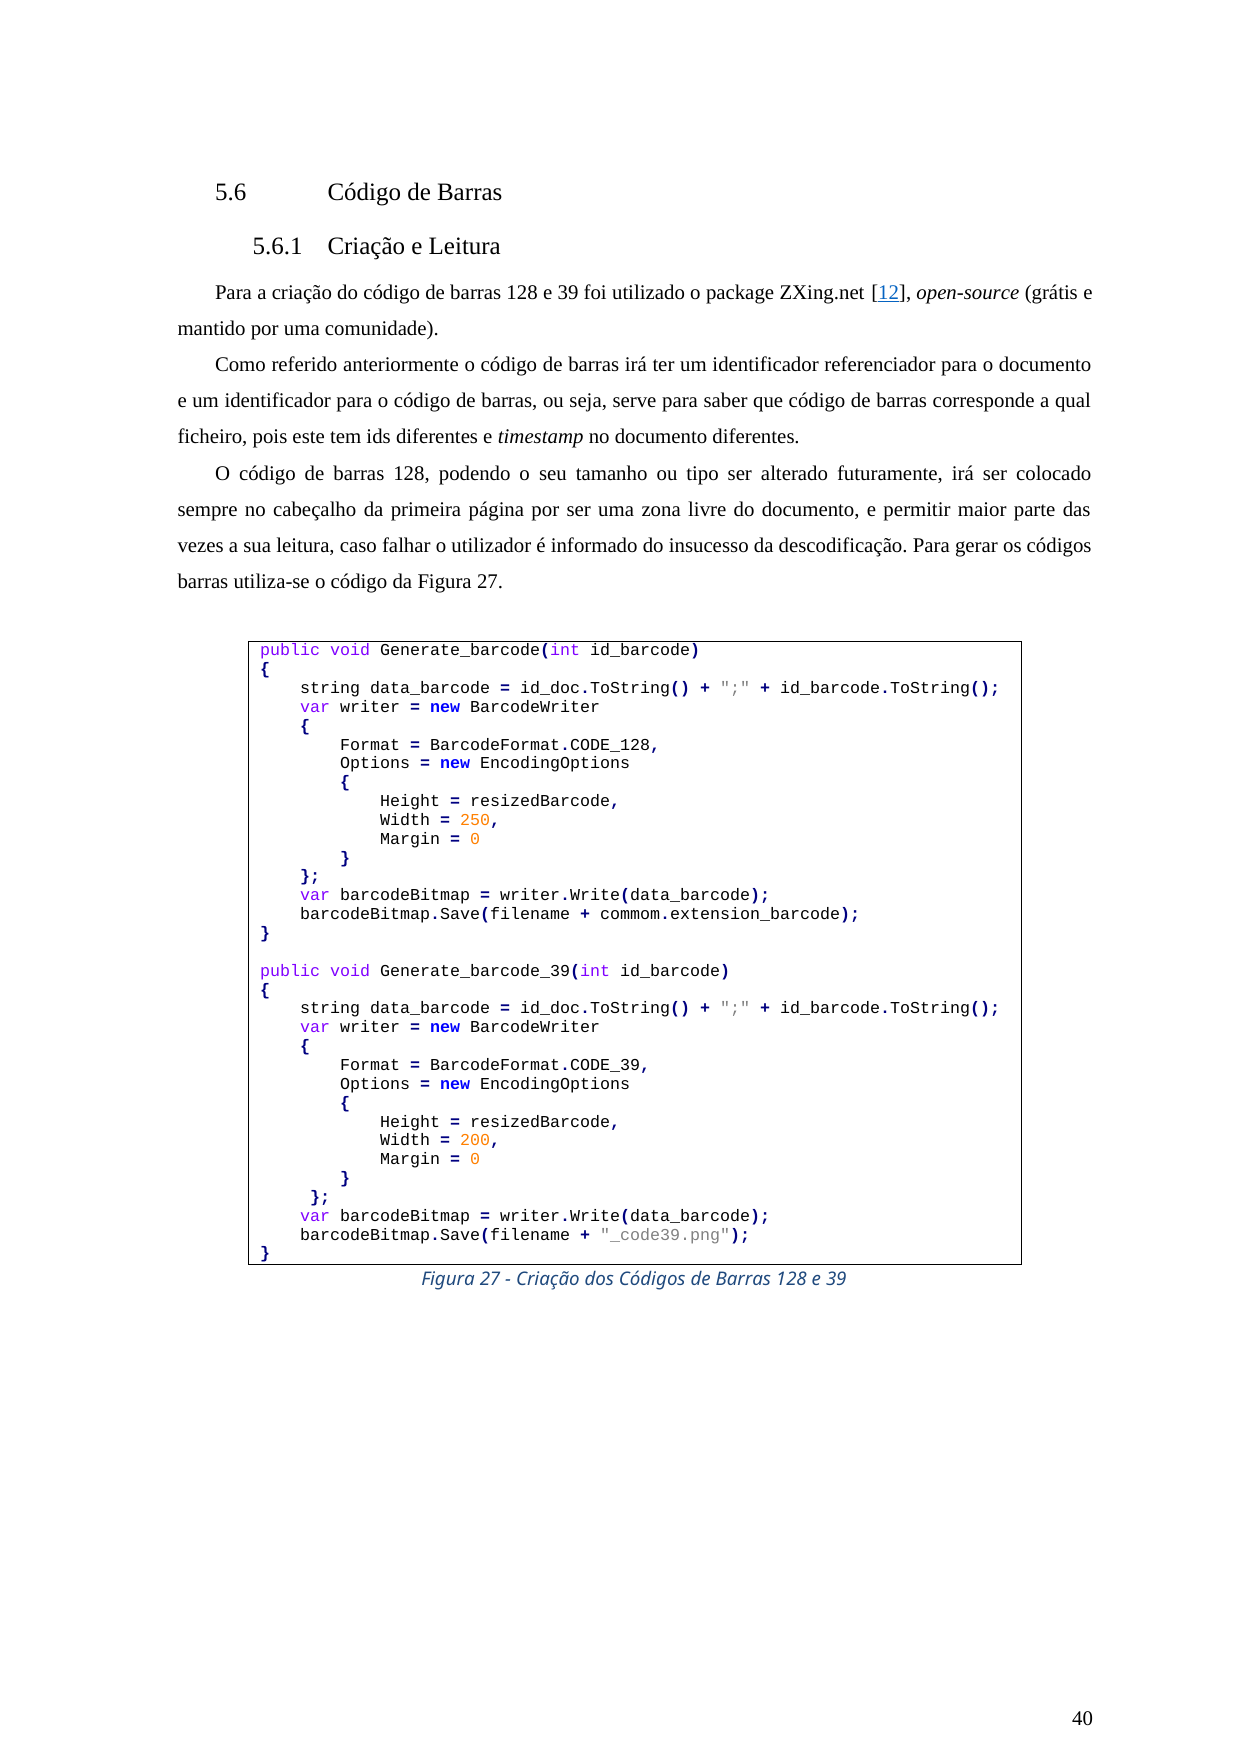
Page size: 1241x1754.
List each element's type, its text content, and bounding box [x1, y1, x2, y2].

table_header public void Generate_barcode(int id_barcode) { string data_barcode = id_doc.ToString() + ";" + id_barcode.ToString(); var writer = new BarcodeWriter { Format = BarcodeFormat.CODE_128, Options = new EncodingOptions { Height = resizedBarcode, Width = 250, Margin = 0 } }; var barcodeBitmap = writer.Write(data_barcode); barcodeBitmap.Save(filename + commom.extension_barcode); } public void Generate_barcode_39(int id_barcode) { string data_barcode = id_doc.ToString() + ";" + id_barcode.ToString(); var writer = new BarcodeWriter { Format = BarcodeFormat.CODE_39, Options = new EncodingOptions { Height = resizedBarcode, Width = 200, Margin = 0 } }; var barcodeBitmap = writer.Write(data_barcode); barcodeBitmap.Save(filename + "_code39.png"); } [249, 642, 1021, 1264]
text O código de barras 128, podendo o seu tamanho ou tipo ser alterado futuramente, irá ser colocado sempre no cabeçalho da primeira página por ser uma zona livre do documento, e permitir maior parte das vezes a sua leitura, caso falhar o utilizador é informado do insucesso da descodificação. Para gerar os códigos barras utiliza-se o código da Figura 27. [177, 461, 1092, 593]
text 5.6.1 Criação e Leitura [177, 231, 1092, 260]
text Figura 27 - Criação dos Códigos de Barras 128 e 39 [177, 1265, 1092, 1291]
text Como referido anteriormente o código de barras irá ter um identificador referenciador para o documento e um identificador para o código de barras, ou seja, serve para saber que código de barras corresponde a qual ficheiro, pois este tem ids diferentes e timestamp no documento diferentes. [177, 352, 1092, 448]
text Para a criação do código de barras 128 e 39 foi utilizado o package ZXing.net [12], open-source (grátis e mantido por uma comunidade). [177, 280, 1092, 340]
subtitle Código de Barras [215, 177, 1092, 206]
